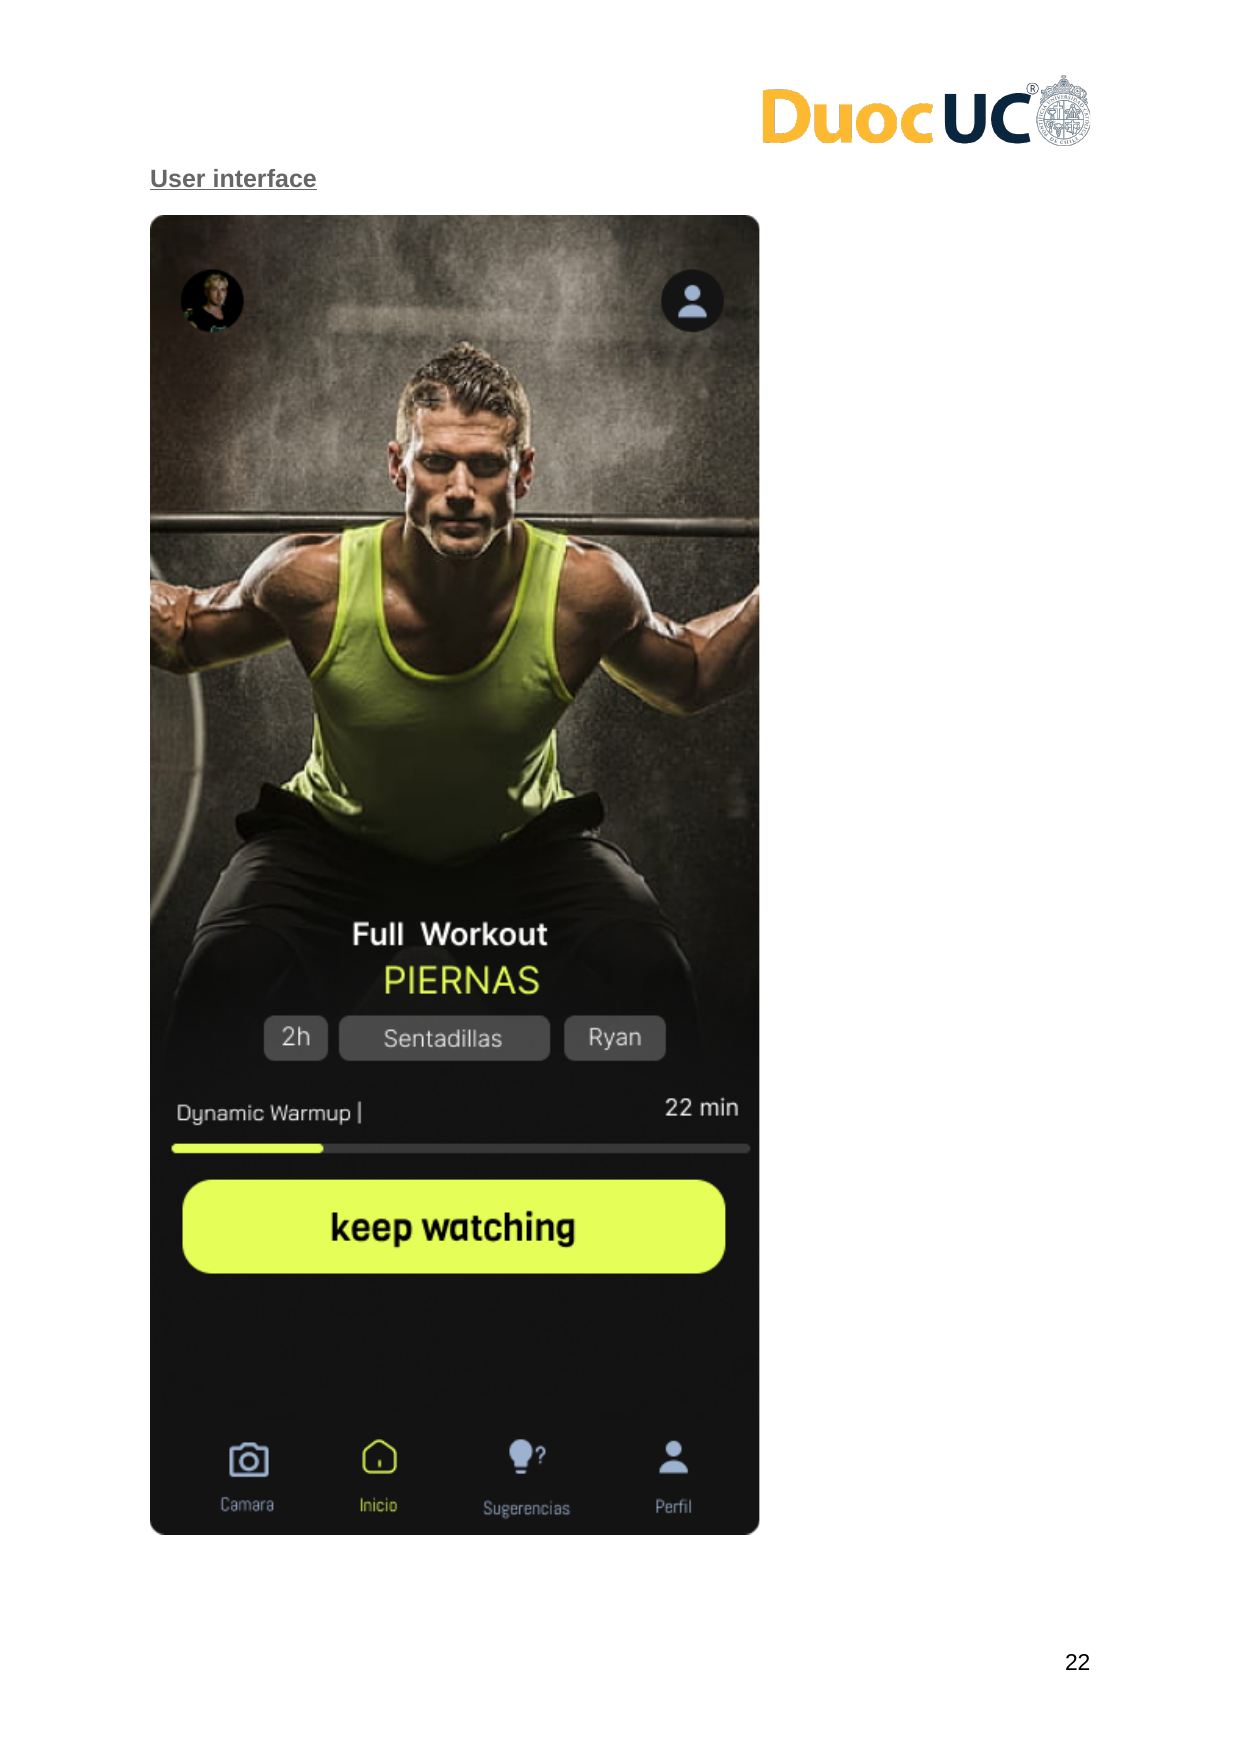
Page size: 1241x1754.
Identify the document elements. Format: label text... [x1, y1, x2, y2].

picture [762, 75, 1091, 146]
subtitle User interface [150, 164, 1090, 193]
picture [150, 215, 760, 1535]
